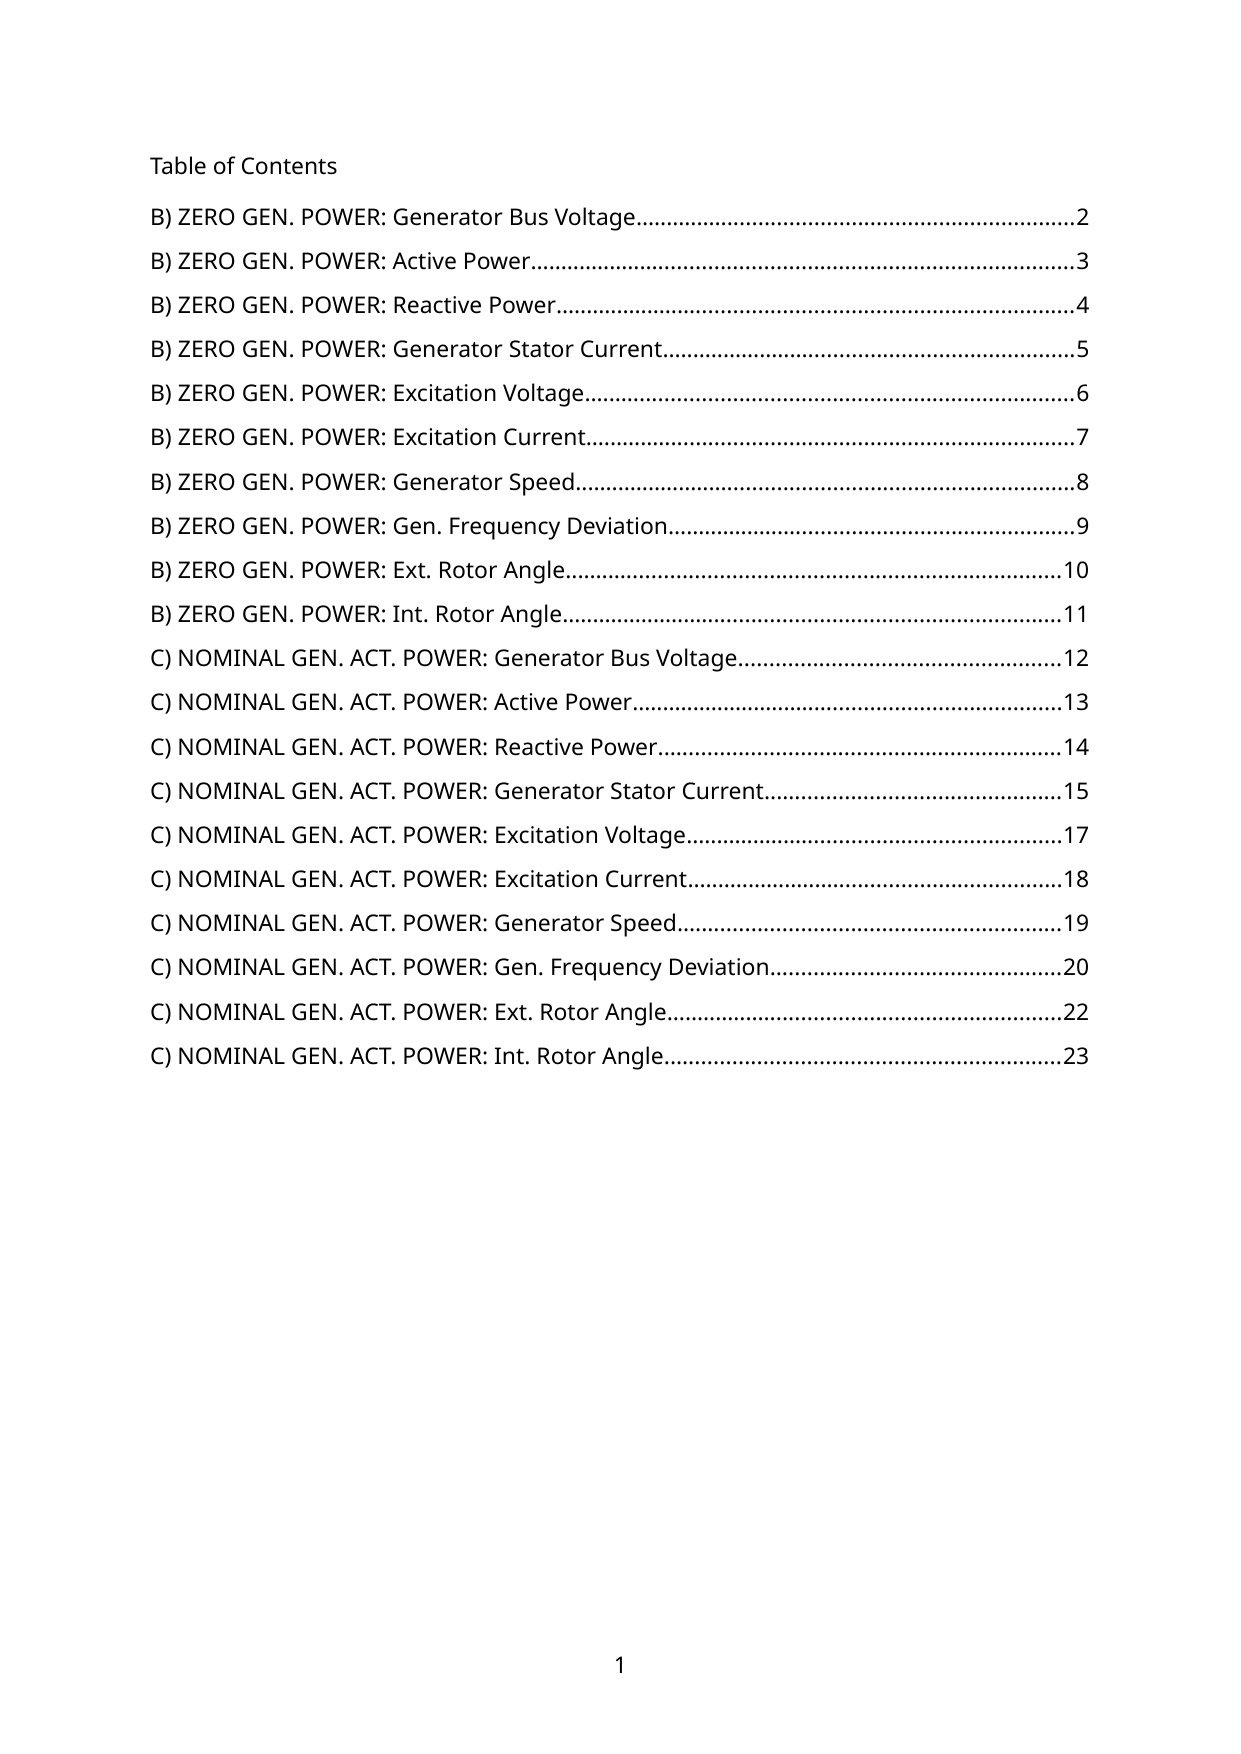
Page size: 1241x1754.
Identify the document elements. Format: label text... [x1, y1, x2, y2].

text B) ZERO GEN. POWER: Ext. Rotor Angle 10 [150, 554, 1090, 585]
text C) NOMINAL GEN. ACT. POWER: Excitation Voltage 17 [150, 819, 1090, 850]
text B) ZERO GEN. POWER: Generator Speed 8 [150, 465, 1090, 497]
text C) NOMINAL GEN. ACT. POWER: Excitation Current 18 [150, 863, 1090, 894]
text B) ZERO GEN. POWER: Reactive Power 4 [150, 289, 1090, 320]
text B) ZERO GEN. POWER: Active Power 3 [150, 244, 1090, 276]
text B) ZERO GEN. POWER: Gen. Frequency Deviation 9 [150, 509, 1090, 541]
text Table of Contents [150, 150, 1090, 181]
text C) NOMINAL GEN. ACT. POWER: Reactive Power 14 [150, 730, 1090, 762]
text C) NOMINAL GEN. ACT. POWER: Active Power 13 [150, 686, 1090, 717]
text C) NOMINAL GEN. ACT. POWER: Generator Speed 19 [150, 907, 1090, 938]
text C) NOMINAL GEN. ACT. POWER: Generator Stator Current 15 [150, 774, 1090, 806]
text B) ZERO GEN. POWER: Int. Rotor Angle 11 [150, 598, 1090, 629]
text B) ZERO GEN. POWER: Generator Stator Current 5 [150, 333, 1090, 364]
text C) NOMINAL GEN. ACT. POWER: Ext. Rotor Angle 22 [150, 995, 1090, 1027]
text C) NOMINAL GEN. ACT. POWER: Gen. Frequency Deviation 20 [150, 951, 1090, 982]
text C) NOMINAL GEN. ACT. POWER: Generator Bus Voltage 12 [150, 642, 1090, 673]
text B) ZERO GEN. POWER: Excitation Current 7 [150, 421, 1090, 452]
text C) NOMINAL GEN. ACT. POWER: Int. Rotor Angle 23 [150, 1039, 1090, 1071]
text B) ZERO GEN. POWER: Generator Bus Voltage 2 [150, 200, 1090, 232]
text B) ZERO GEN. POWER: Excitation Voltage 6 [150, 377, 1090, 408]
